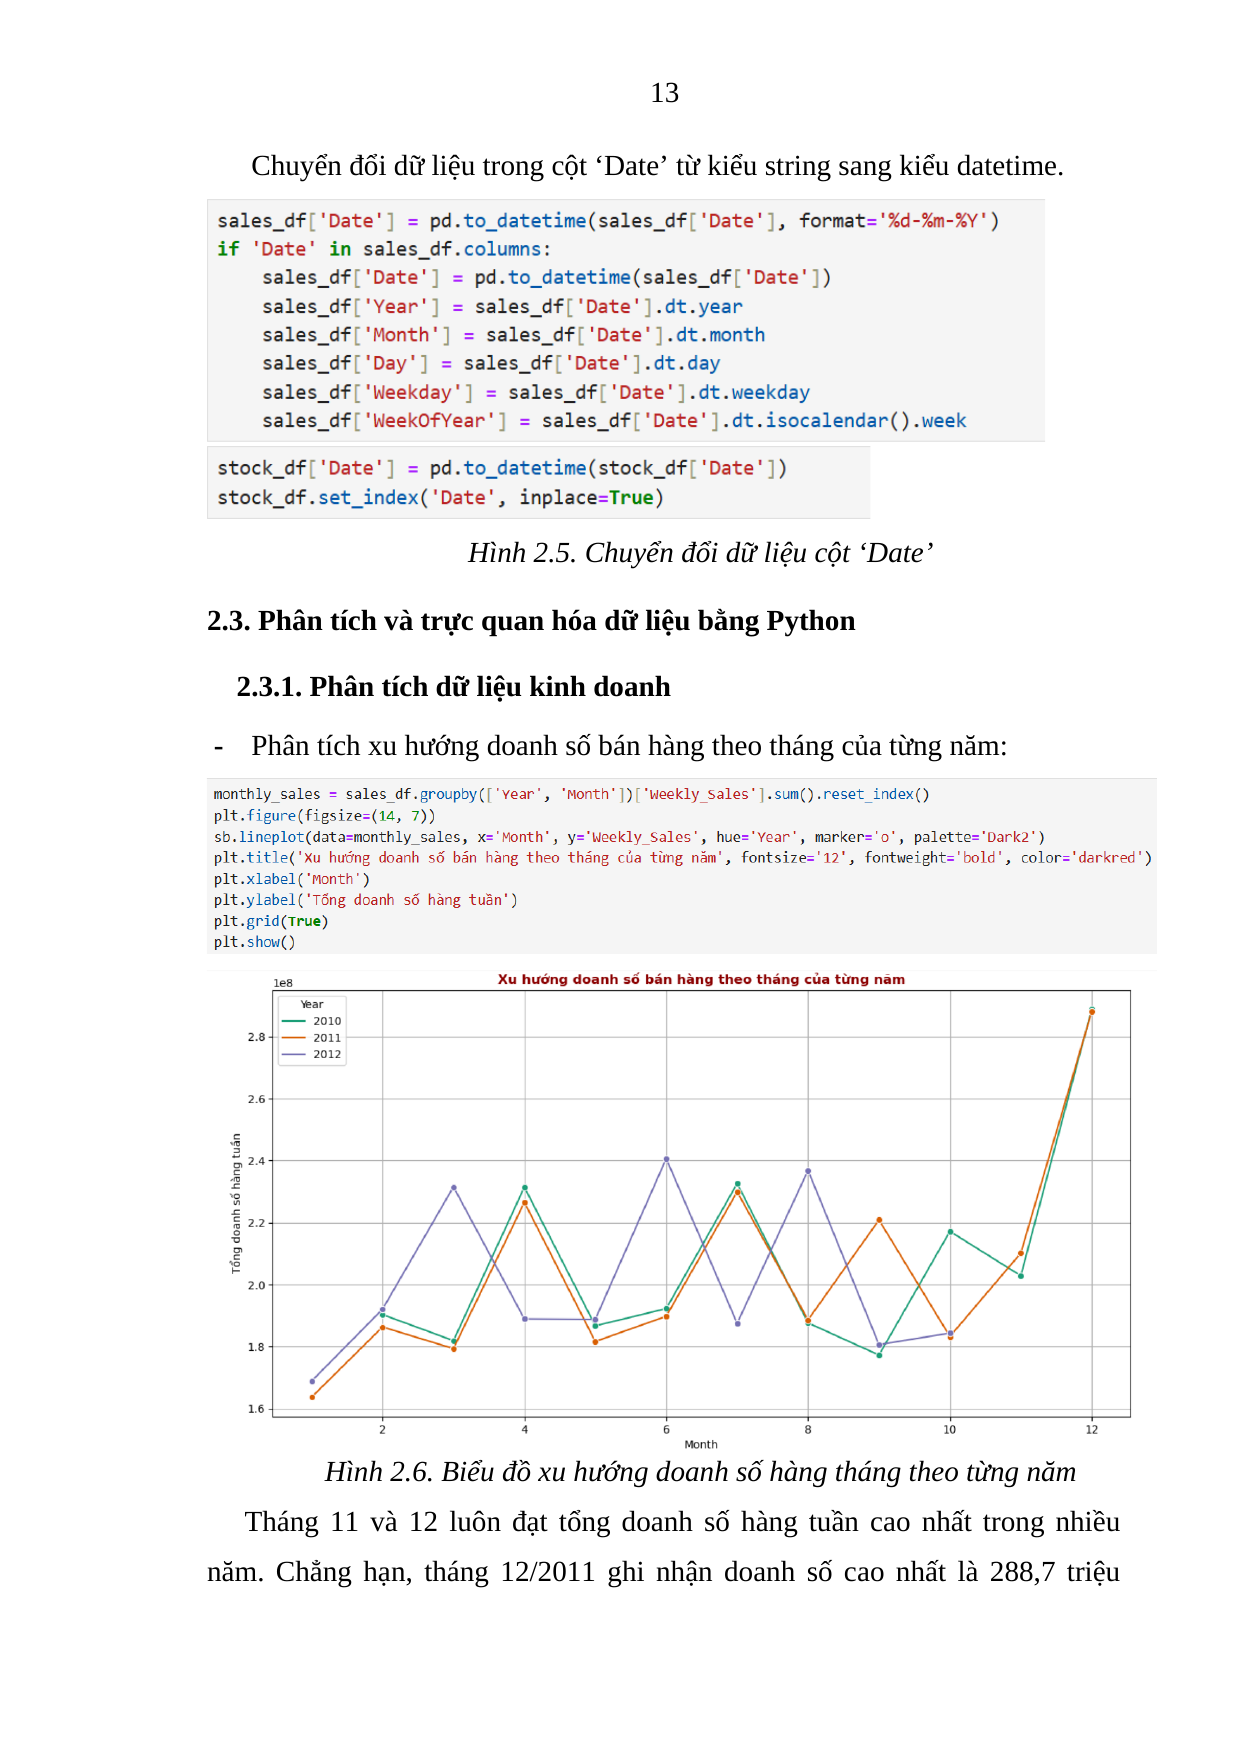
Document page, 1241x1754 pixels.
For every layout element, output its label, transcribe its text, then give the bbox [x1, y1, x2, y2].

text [207, 1504, 1122, 1588]
text Hình 2.6. Biểu đồ xu hướng doanh số hàng tháng theo từng năm [207, 1454, 1122, 1487]
picture [206, 778, 1157, 954]
subtitle 2.3. Phân tích và trực quan hóa dữ liệu bằng Python [207, 603, 1122, 636]
picture [206, 970, 1157, 1452]
text Hình 2.5. Chuyển đổi dữ liệu cột ‘Date’ [207, 536, 1122, 569]
text Chuyển đổi dữ liệu trong cột ‘Date’ từ kiểu string sang kiểu datetime. [207, 148, 1122, 181]
picture [206, 198, 1046, 519]
list Phân tích xu hướng doanh số bán hàng theo tháng của từng năm: [214, 728, 1122, 762]
subtitle 2.3.1. Phân tích dữ liệu kinh doanh [236, 669, 1122, 703]
